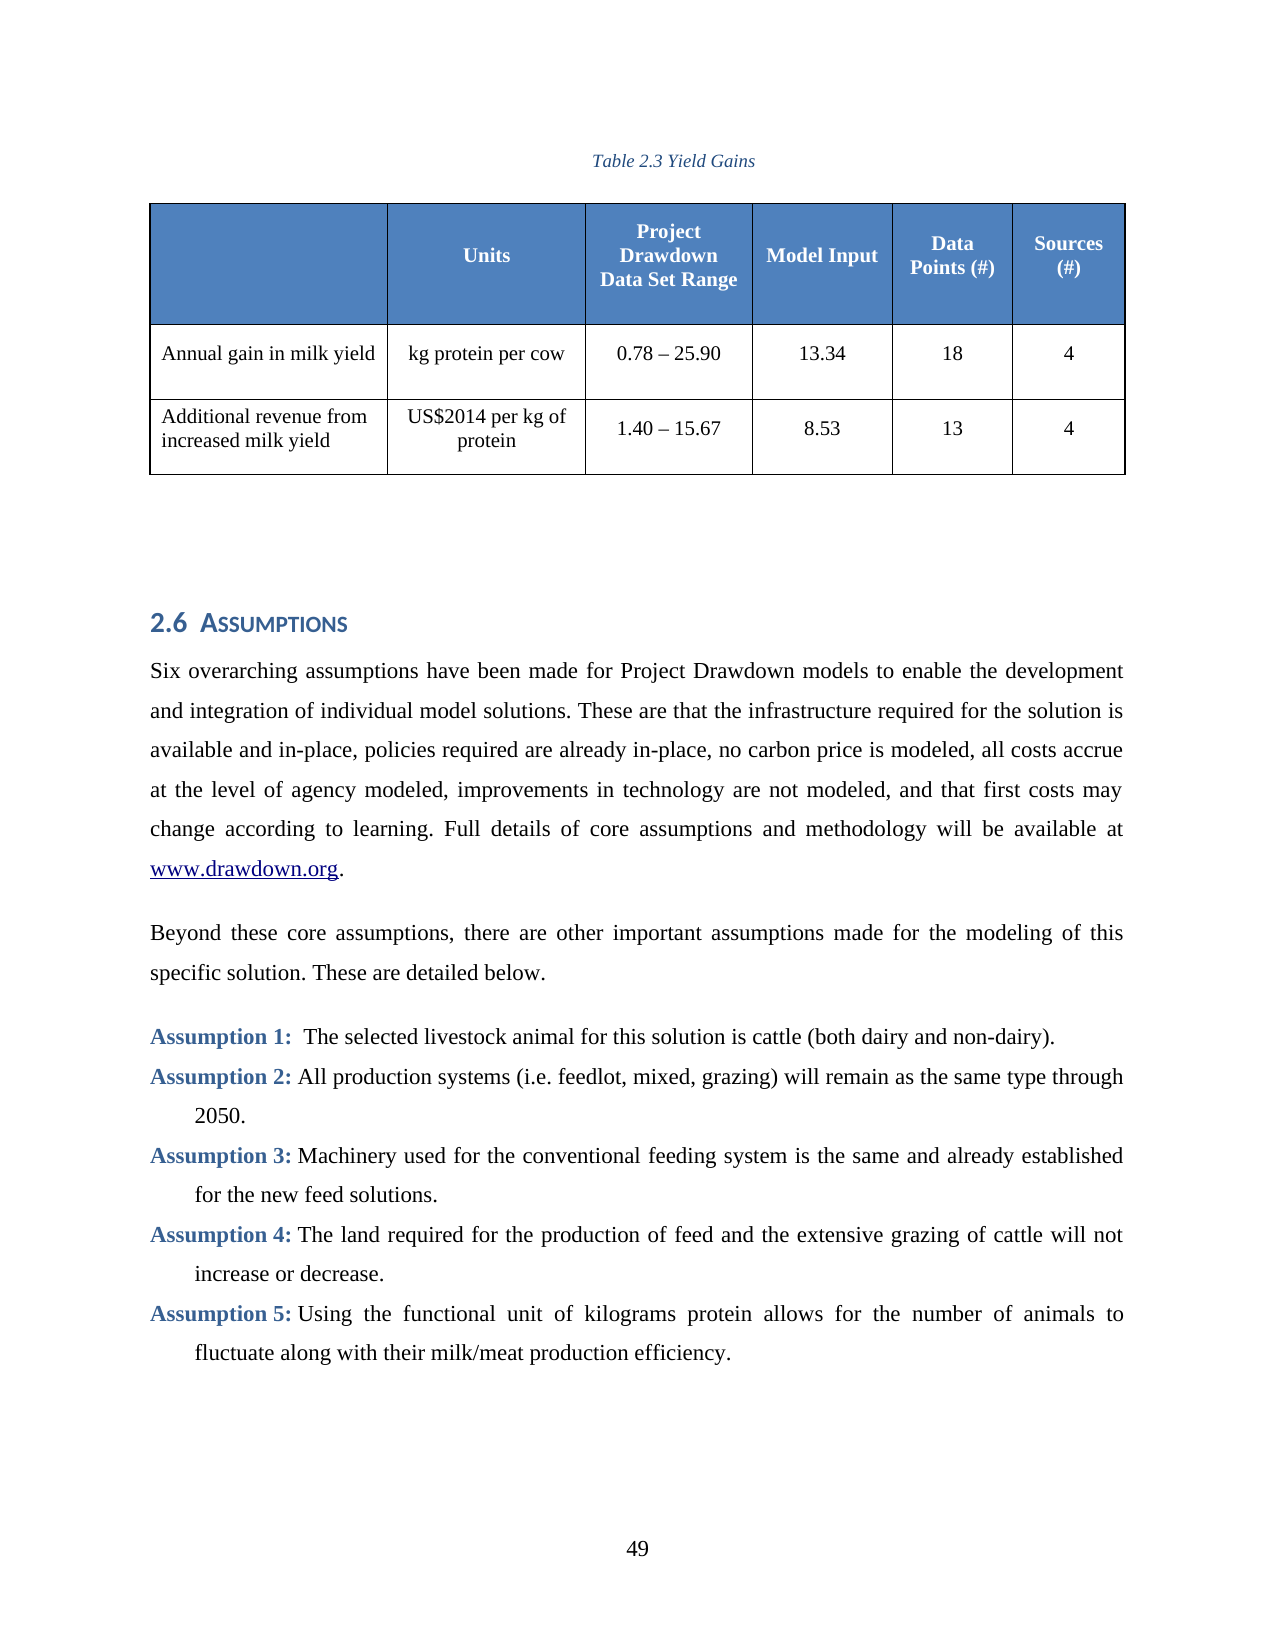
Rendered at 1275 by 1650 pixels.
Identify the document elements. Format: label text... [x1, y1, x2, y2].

table_cell 18 [893, 325, 1012, 399]
text Six overarching assumptions have been made for Project Drawdown models to enable the development and integration of individual model solutions. These are that the infrastructure required for the solution is available and in-place, policies required are already in-place, no carbon price is modeled, all costs accrue at the level of agency modeled, improvements in technology are not modeled, and that first costs may change according to learning. Full details of core assumptions and methodology will be available at www.drawdown.org. [150, 657, 1125, 881]
table_cell 8.53 [753, 400, 892, 474]
table_header Units [388, 204, 585, 324]
subtitle Assumptions [150, 604, 1125, 640]
table_header Project Drawdown Data Set Range [586, 204, 752, 324]
table_header Model Input [753, 204, 892, 324]
table_cell 4 [1013, 325, 1124, 399]
table_cell 13.34 [753, 325, 892, 399]
table_cell Annual gain in milk yield [151, 325, 387, 399]
list Machinery used for the conventional feeding system is the same and already established for the new feed solutions. [150, 1142, 1125, 1208]
table_cell Additional revenue from increased milk yield [151, 400, 387, 474]
list The land required for the production of feed and the extensive grazing of cattle will not increase or decrease. [150, 1221, 1125, 1287]
list All production systems (i.e. feedlot, mixed, grazing) will remain as the same type through 2050. [150, 1063, 1125, 1129]
text Table 2.3 Yield Gains [150, 150, 1125, 172]
list The selected livestock animal for this solution is cattle (both dairy and non-dairy). [150, 1023, 1125, 1050]
table_cell kg protein per cow [388, 325, 585, 399]
table_cell 13 [893, 400, 1012, 474]
table_header Sources (#) [1013, 204, 1124, 324]
text Beyond these core assumptions, there are other important assumptions made for the modeling of this specific solution. These are detailed below. [150, 919, 1125, 985]
table_cell US$2014 per kg of protein [388, 400, 585, 474]
table_cell 0.78 – 25.90 [586, 325, 752, 399]
table_cell 1.40 – 15.67 [586, 400, 752, 474]
table_cell 4 [1013, 400, 1124, 474]
table_header Data Points (#) [893, 204, 1012, 324]
list Using the functional unit of kilograms protein allows for the number of animals to fluctuate along with their milk/meat production efficiency. [150, 1300, 1125, 1366]
table_header [151, 204, 387, 324]
